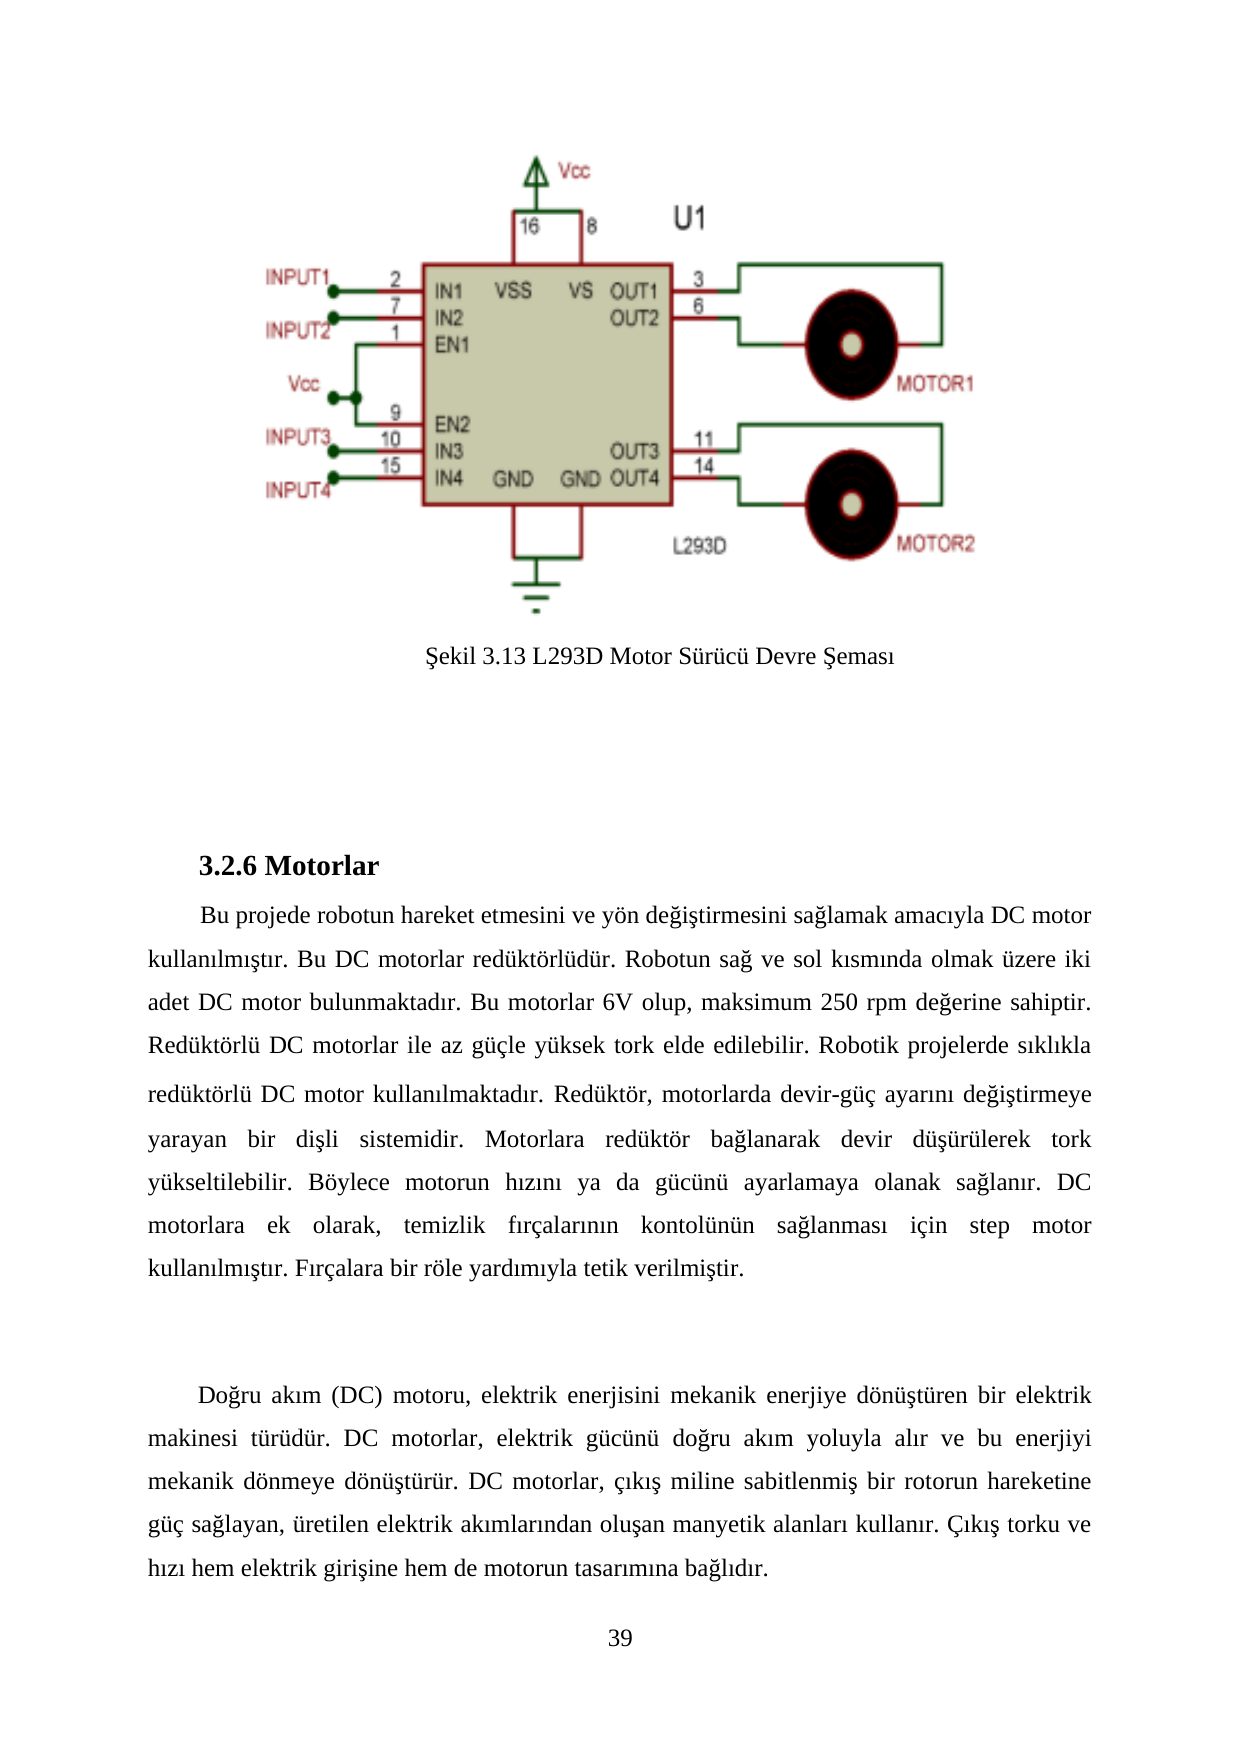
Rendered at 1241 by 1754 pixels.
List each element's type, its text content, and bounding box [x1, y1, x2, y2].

text Bu projede robotun hareket etmesini ve yön değiştirmesini sağlamak amacıyla DC motor kullanılmıştır. Bu DC motorlar redüktörlüdür. Robotun sağ ve sol kısmında olmak üzere iki adet DC motor bulunmaktadır. Bu motorlar 6V olup, maksimum 250 rpm değerine sahiptir. Redüktörlü DC motorlar ile az güçle yüksek tork elde edilebilir. Robotik projelerde sıklıkla redüktörlü DC motor kullanılmaktadır. Redüktör, motorlarda devir-güç ayarını değiştirmeye yarayan bir dişli sistemidir. Motorlara redüktör bağlanarak devir düşürülerek tork yükseltilebilir. Böylece motorun hızını ya da gücünü ayarlamaya olanak sağlanır. DC motorlara ek olarak, temizlik fırçalarının kontolünün sağlanması için step motor kullanılmıştır. Fırçalara bir röle yardımıyla tetik verilmiştir. [148, 901, 1093, 1282]
text Şekil 3.13 L293D Motor Sürücü Devre Şeması [148, 641, 1093, 670]
text Doğru akım (DC) motoru, elektrik enerjisini mekanik enerjiye dönüştüren bir elektrik makinesi türüdür. DC motorlar, elektrik gücünü doğru akım yoluyla alır ve bu enerjiyi mekanik dönmeye dönüştürür. DC motorlar, çıkış miline sabitlenmiş bir rotorun hareketine güç sağlayan, üretilen elektrik akımlarından oluşan manyetik alanları kullanır. Çıkış torku ve hızı hem elektrik girişine hem de motorun tasarımına bağlıdır. [148, 1380, 1093, 1581]
picture [258, 147, 982, 623]
text 3.2.6 Motorlar [148, 848, 1093, 881]
